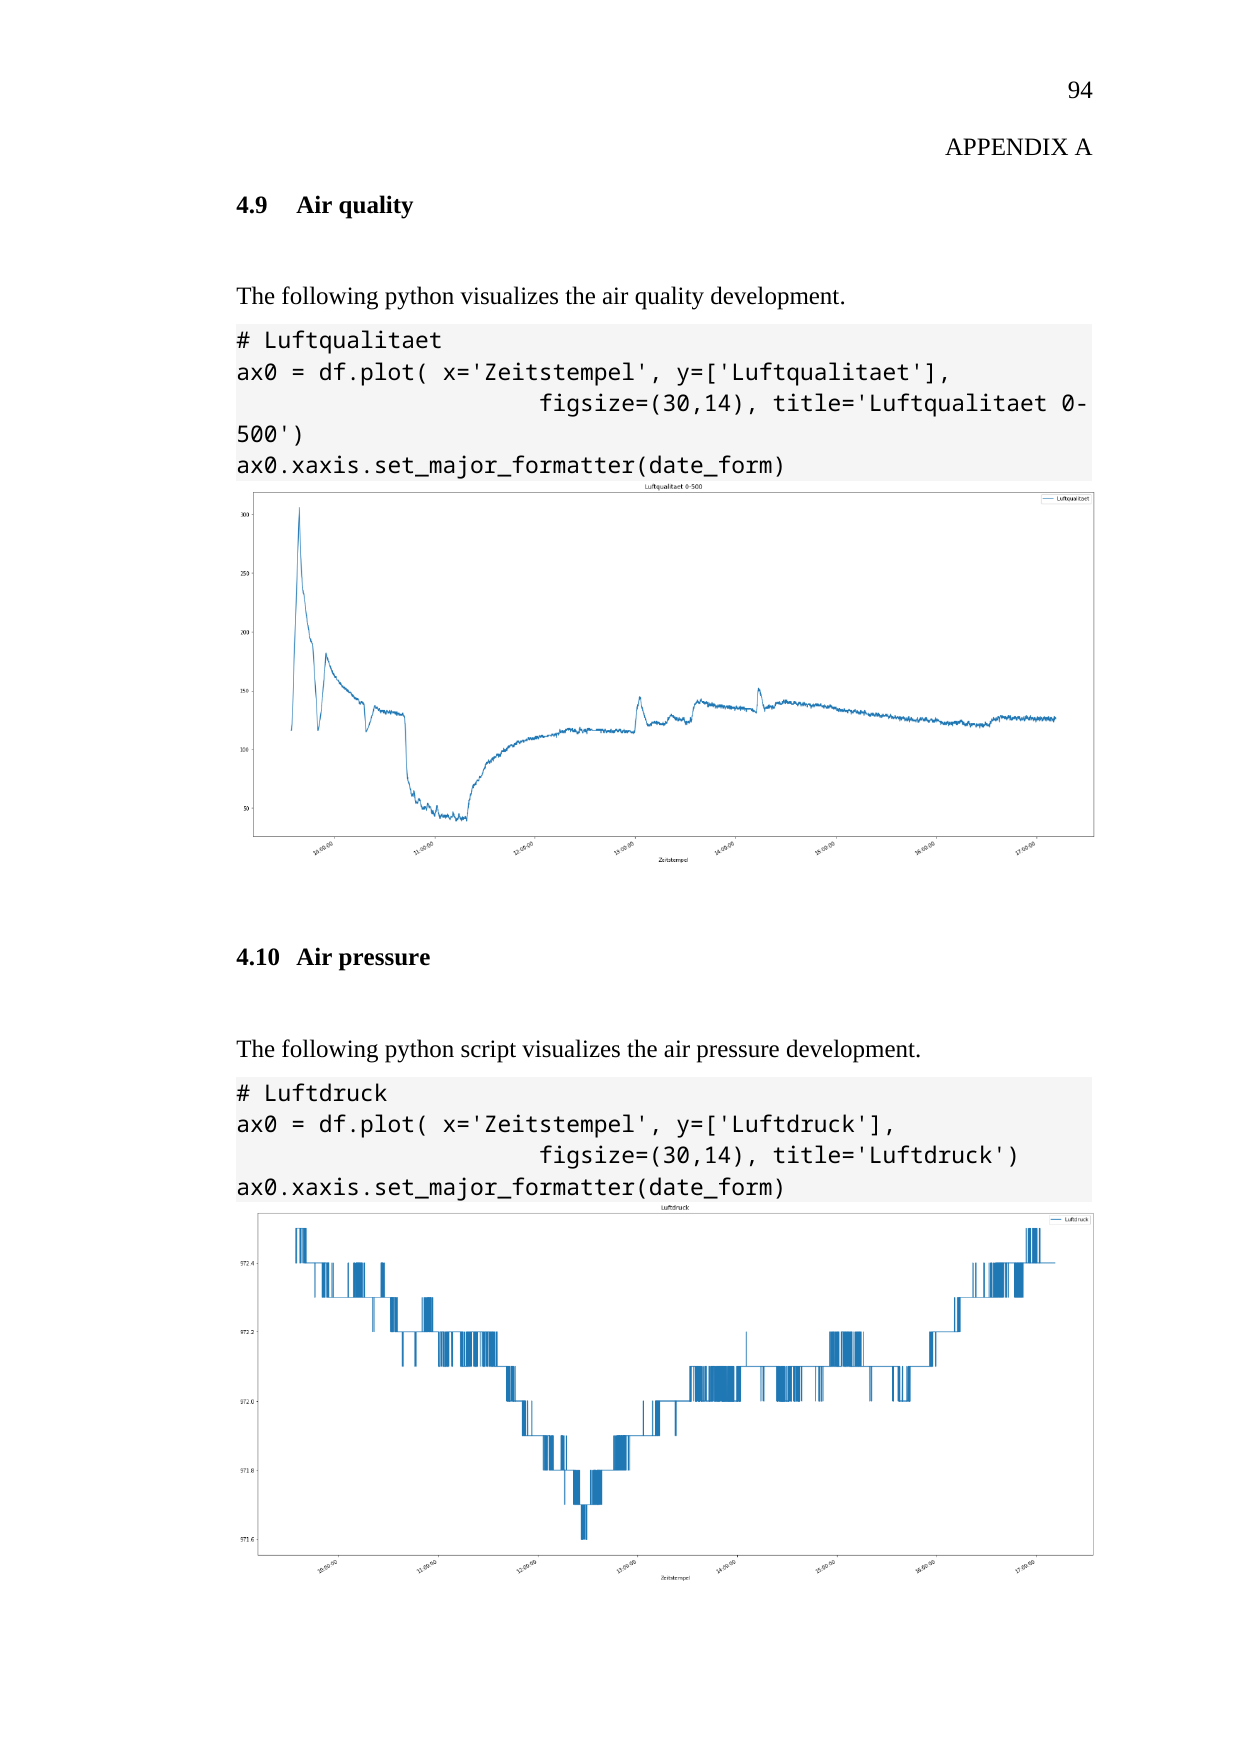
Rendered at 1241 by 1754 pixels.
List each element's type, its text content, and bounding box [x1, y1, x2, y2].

text # Luftdruck ax0 = df.plot( x='Zeitstempel', y=['Luftdruck'], figsize=(30,14), title='Luftdruck') ax0.xaxis.set_major_formatter(date_form) [236, 1077, 1092, 1201]
text The following python visualizes the air quality development. [236, 281, 1092, 310]
text # Luftqualitaet ax0 = df.plot( x='Zeitstempel', y=['Luftqualitaet'], figsize=(30,14), title='Luftqualitaet 0-500') ax0.xaxis.set_major_formatter(date_form) [236, 324, 1092, 480]
subtitle Air quality [236, 190, 1092, 219]
subtitle Air pressure [236, 942, 1092, 971]
text The following python script visualizes the air pressure development. [236, 1034, 1092, 1062]
picture [236, 480, 1097, 866]
picture [236, 1201, 1095, 1584]
